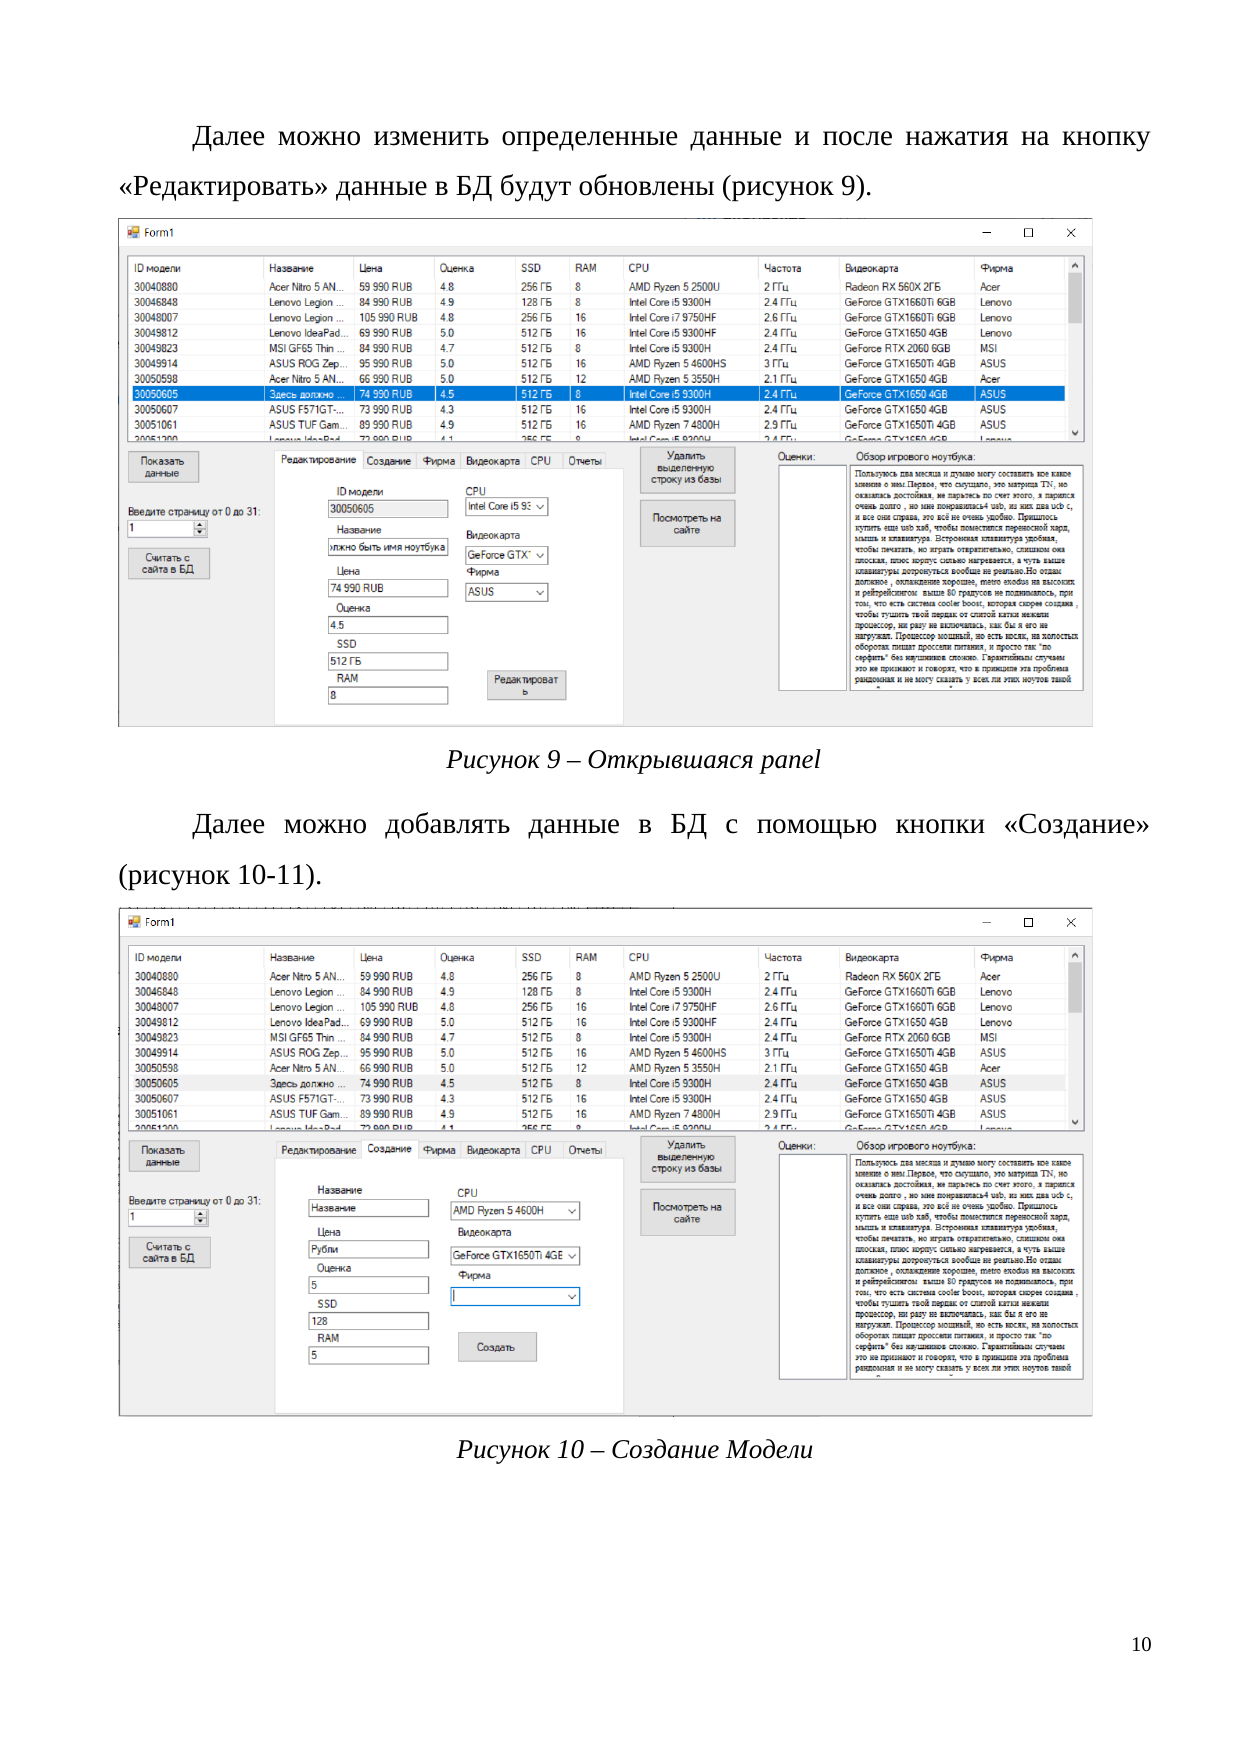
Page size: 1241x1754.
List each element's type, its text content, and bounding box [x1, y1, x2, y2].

picture [118, 218, 1093, 727]
picture [118, 907, 1093, 1417]
text Рисунок 10 – Создание Модели [118, 1433, 1152, 1464]
text Рисунок 9 – Открывшаяся panel [118, 743, 1152, 774]
text Далее можно изменить определенные данные и после нажатия на кнопку «Редактировать» данные в БД будут обновлены (рисунок 9). [118, 118, 1152, 202]
text Далее можно добавлять данные в БД с помощью кнопки «Создание» (рисунок 10-11). [118, 807, 1152, 890]
